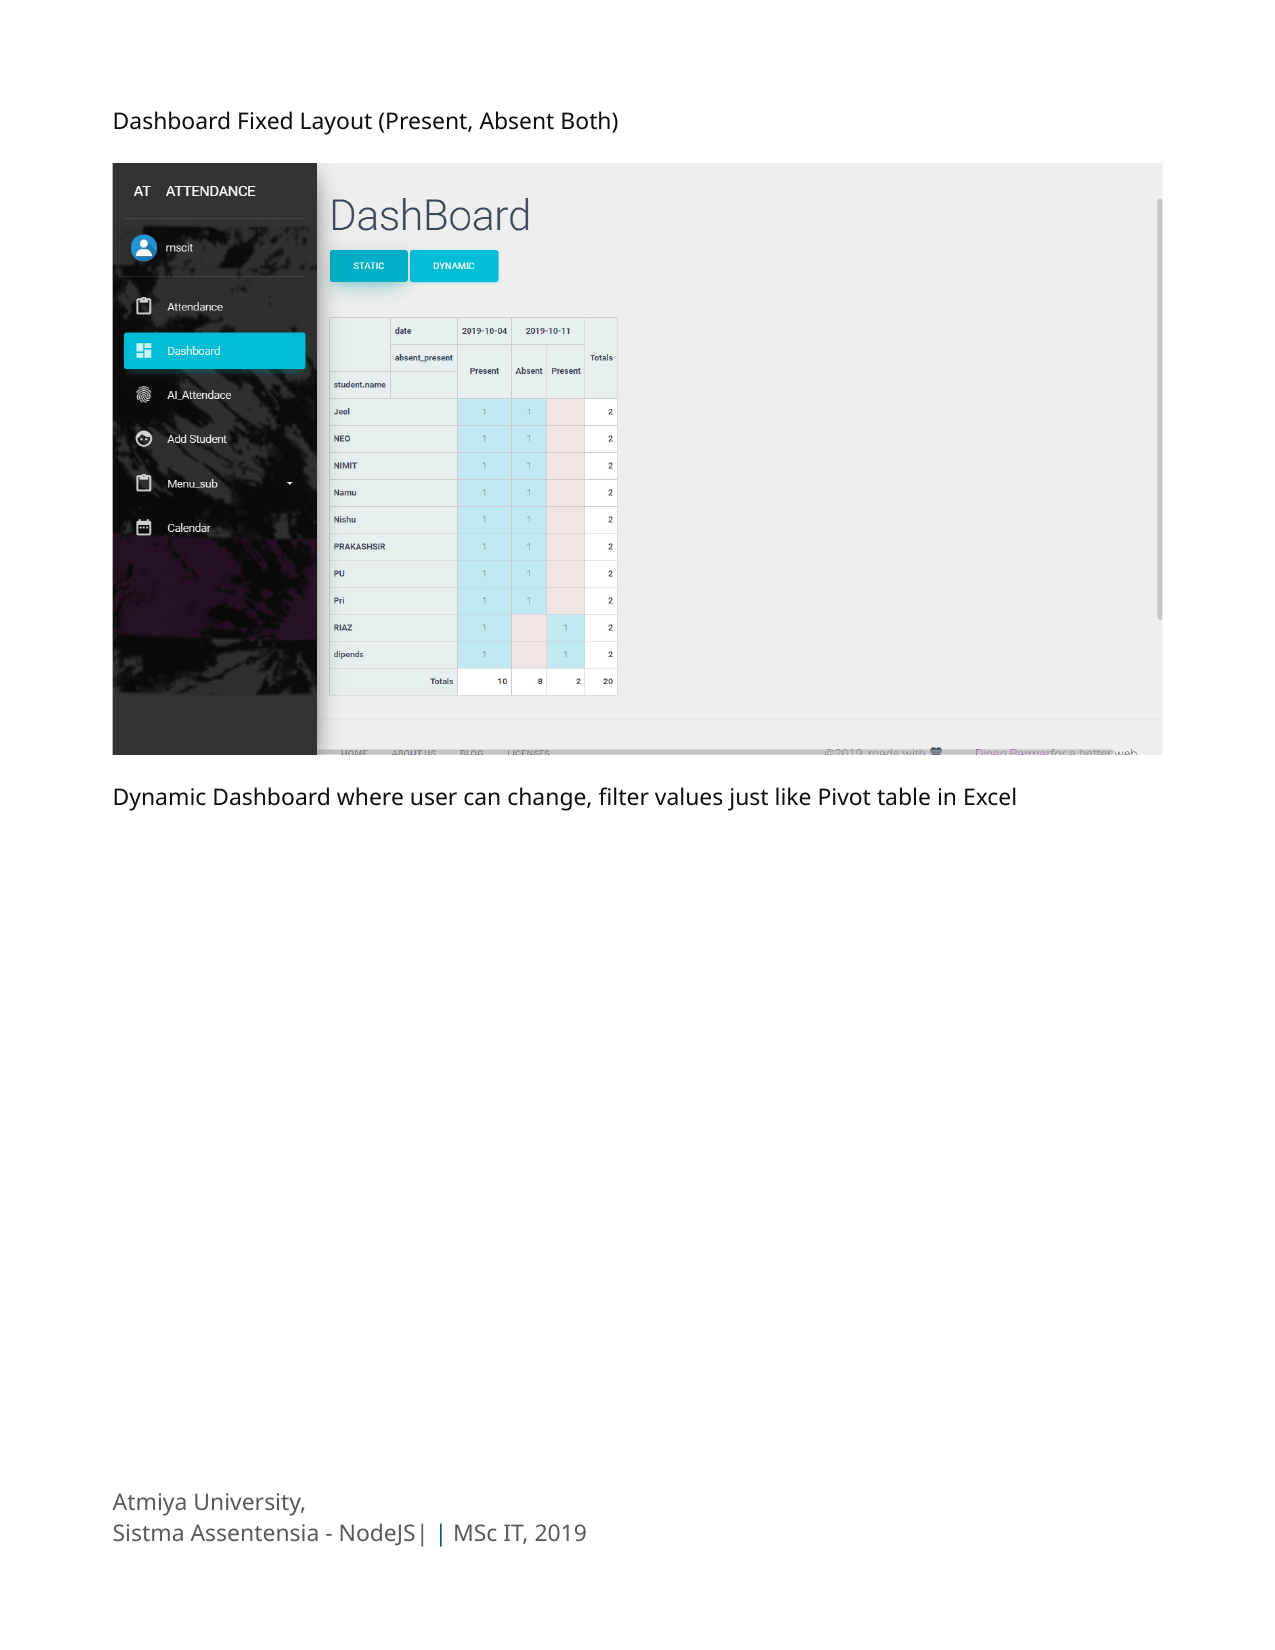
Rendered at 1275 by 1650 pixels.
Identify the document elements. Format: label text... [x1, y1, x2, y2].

text Dashboard Fixed Layout (Present, Absent Both) [112, 105, 1080, 136]
text Dynamic Dashboard where user can change, filter values just like Pivot table in Excel [112, 781, 1080, 813]
picture [112, 163, 1163, 755]
